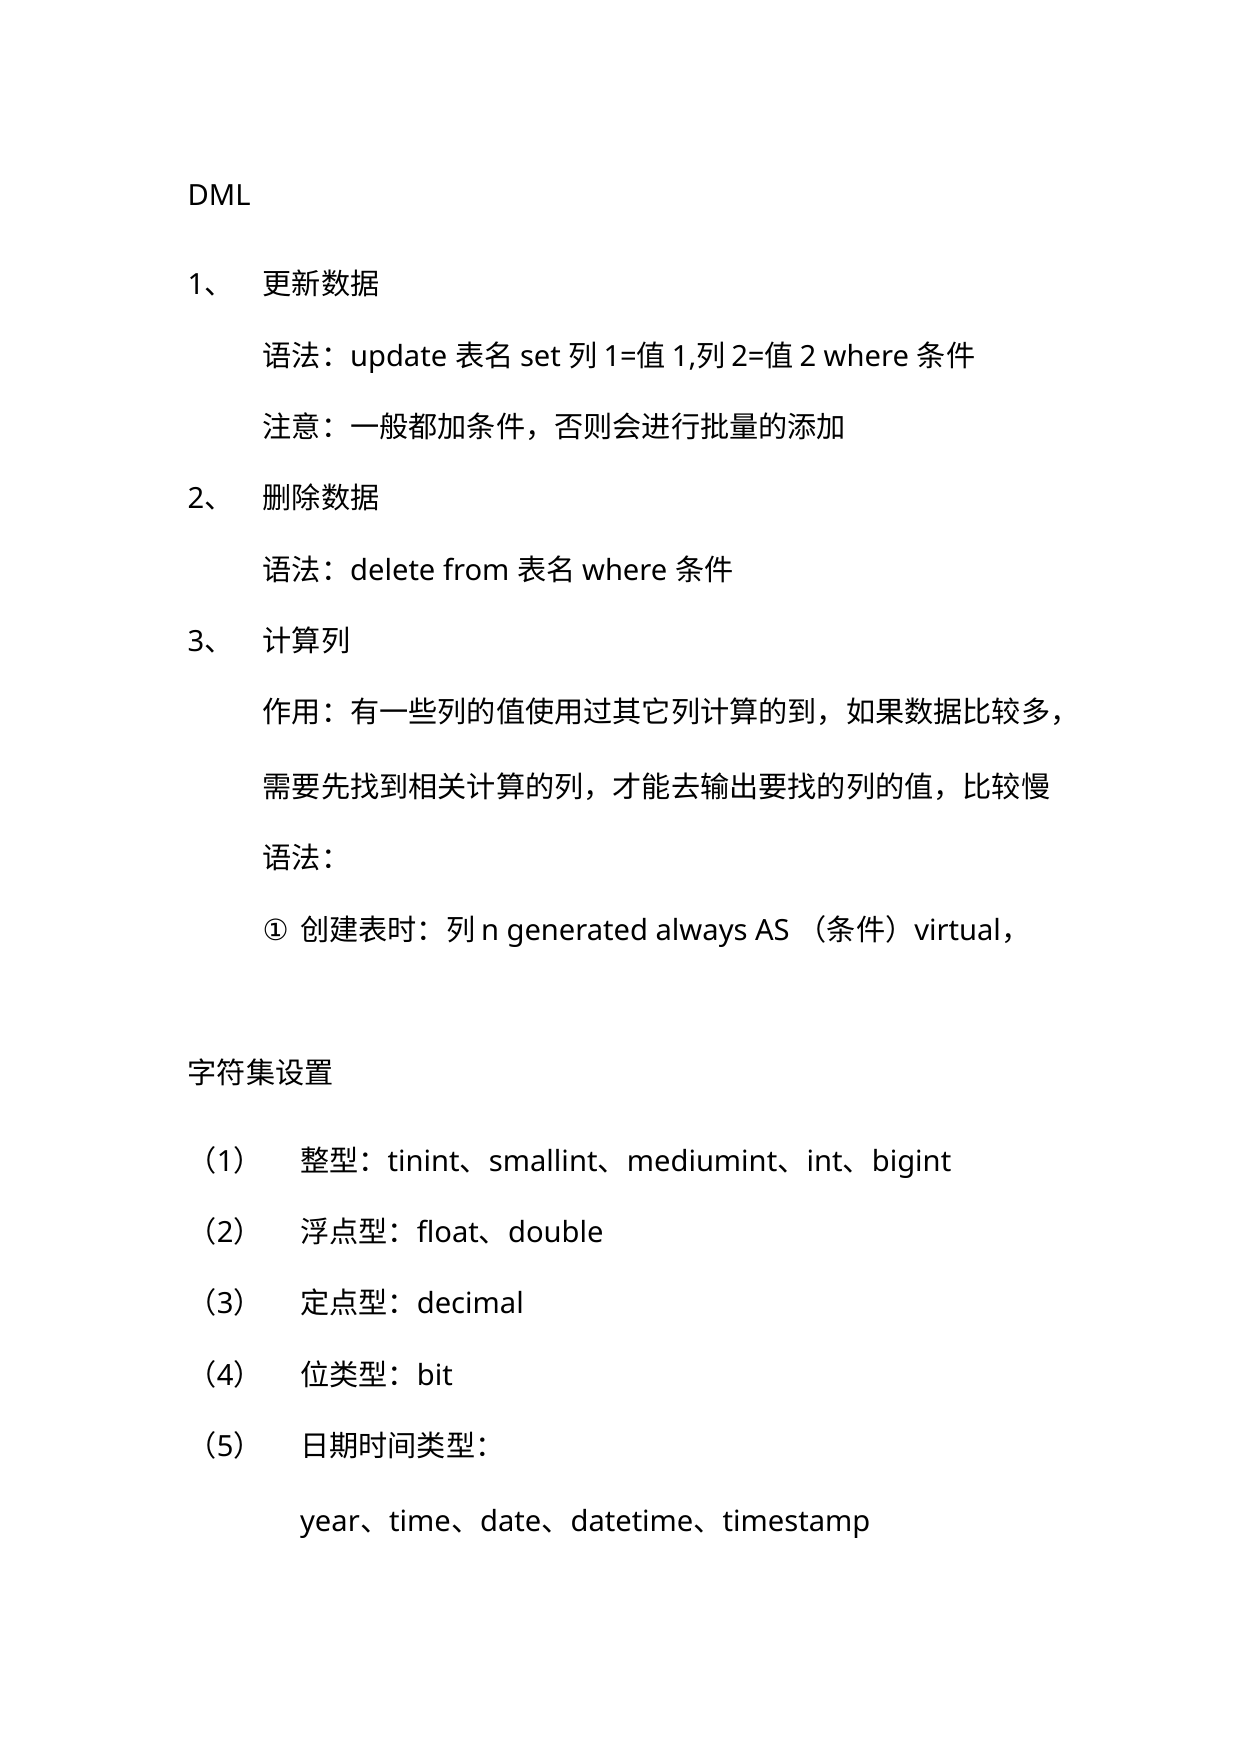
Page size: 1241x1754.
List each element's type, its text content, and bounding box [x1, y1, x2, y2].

list 语法： [262, 823, 1053, 888]
list 语法：update 表名 set 列1=值1,列2=值2 where 条件 [262, 321, 1053, 386]
list 位类型：bit [187, 1340, 1053, 1405]
text DML [187, 162, 1053, 227]
list 语法：delete from 表名 where 条件 [262, 535, 1053, 600]
list 作用：有一些列的值使用过其它列计算的到，如果数据比较多，需要先找到相关计算的列，才能去输出要找的列的值，比较慢 [262, 678, 1053, 817]
list 浮点型：float、double [187, 1197, 1053, 1262]
text 字符集设置 [187, 1038, 1053, 1103]
list 定点型：decimal [187, 1268, 1053, 1333]
list 删除数据 [187, 463, 1053, 528]
list 创建表时：列n generated always AS （条件）virtual， [262, 895, 1053, 960]
list 更新数据 [187, 249, 1053, 314]
list 注意：一般都加条件，否则会进行批量的添加 [262, 392, 1053, 457]
list 计算列 [187, 606, 1053, 671]
list 整型：tinint、smallint、mediumint、int、bigint [187, 1126, 1053, 1191]
list 日期时间类型：year、time、date、datetime、timestamp [187, 1411, 1053, 1551]
